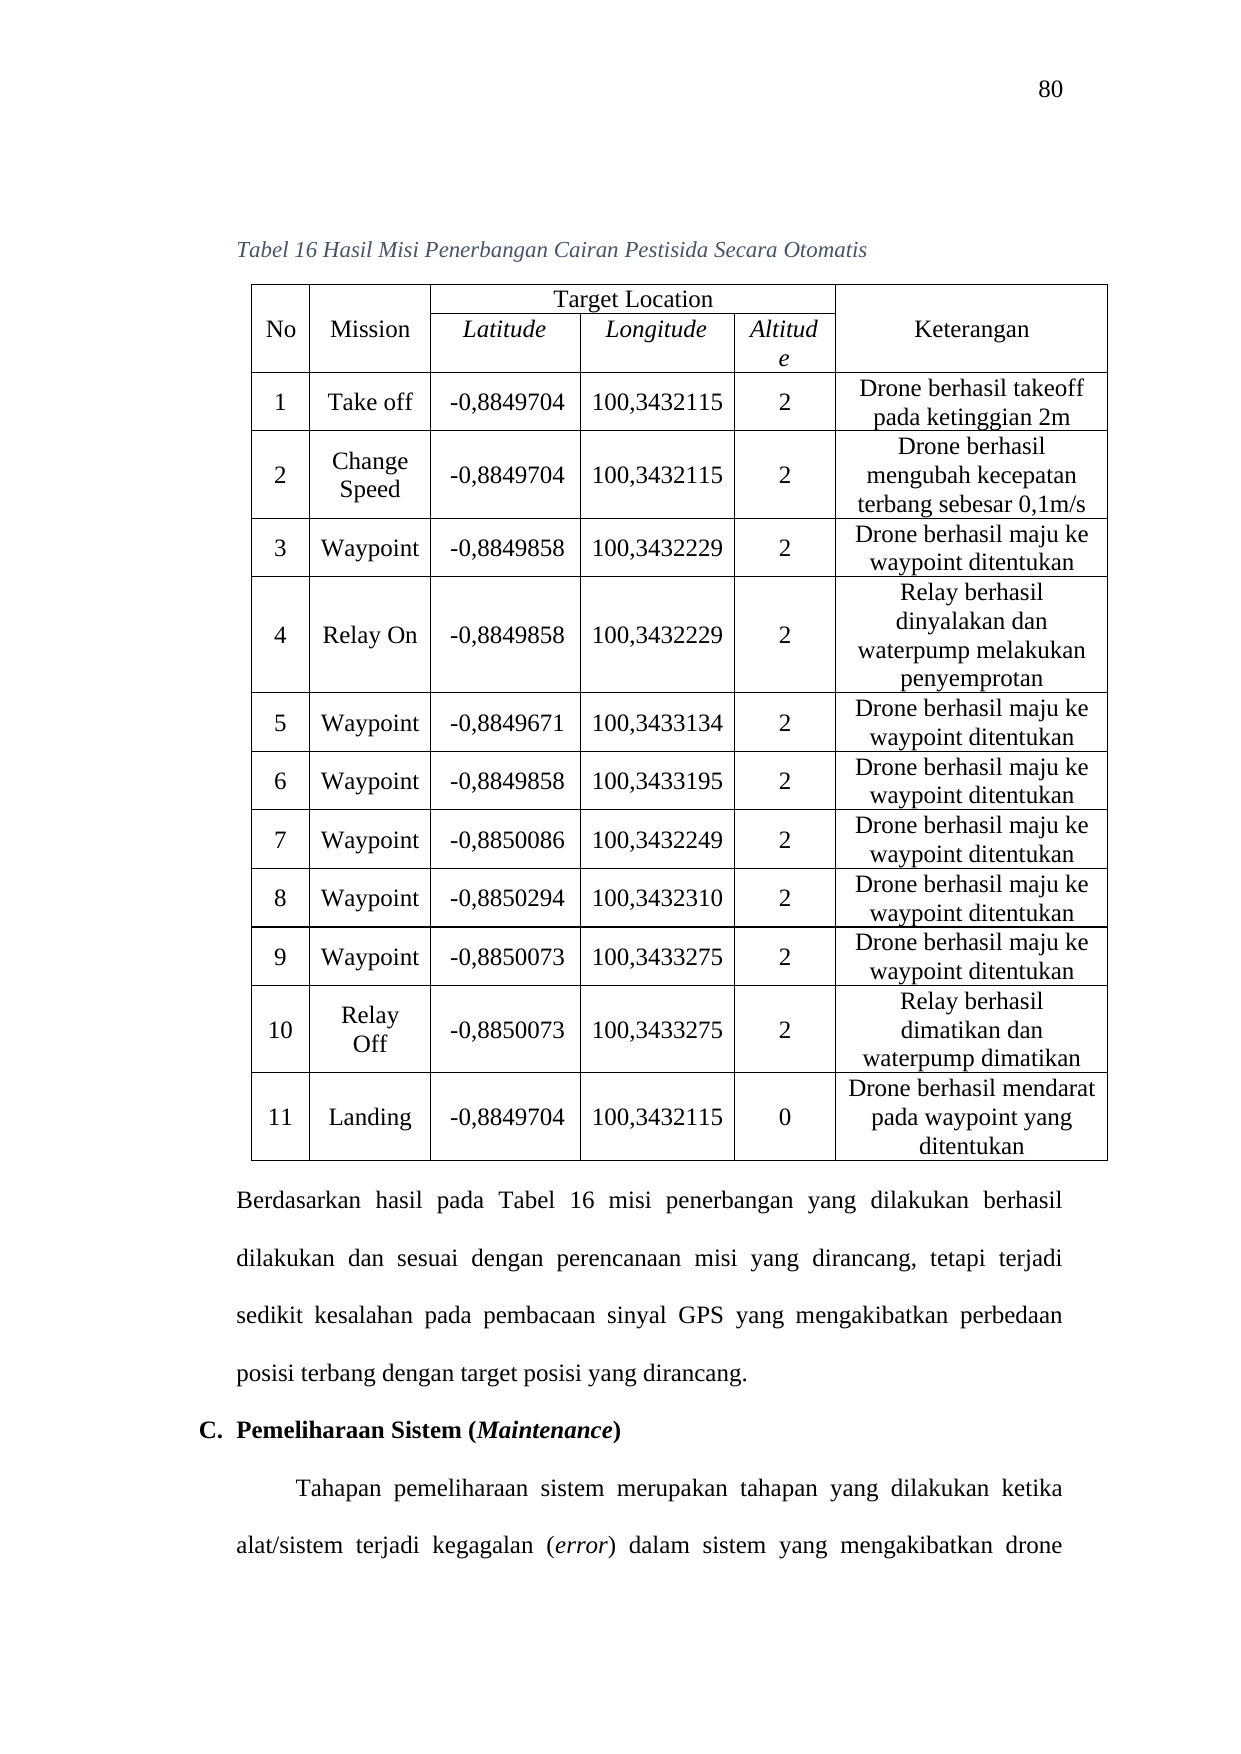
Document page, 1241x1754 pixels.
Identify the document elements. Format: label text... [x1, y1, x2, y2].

table_cell Relay On [310, 577, 430, 692]
table_cell 2 [735, 928, 835, 985]
table_cell 4 [252, 577, 309, 692]
table_cell Longitude [581, 314, 734, 372]
table_cell -0,8850073 [431, 928, 580, 985]
table_cell 2 [735, 693, 835, 751]
list Pemeliharaan Sistem (Maintenance) [199, 1416, 1063, 1444]
table_cell Waypoint [310, 519, 430, 576]
table_cell 100,3432115 [581, 1073, 734, 1159]
table_cell Drone berhasil maju ke waypoint ditentukan [836, 810, 1107, 868]
table_cell 100,3432229 [581, 577, 734, 692]
table_cell 2 [735, 810, 835, 868]
table_cell -0,8849704 [431, 1073, 580, 1159]
table_cell 100,3433275 [581, 928, 734, 985]
table_cell 2 [735, 373, 835, 430]
table_cell -0,8849858 [431, 577, 580, 692]
table_cell Waypoint [310, 693, 430, 751]
table_cell Drone berhasil maju ke waypoint ditentukan [836, 519, 1107, 576]
table_cell -0,8849671 [431, 693, 580, 751]
table_cell 1 [252, 373, 309, 430]
table_cell Waypoint [310, 928, 430, 985]
table_cell Drone berhasil maju ke waypoint ditentukan [836, 752, 1107, 809]
table_cell 2 [735, 869, 835, 926]
table_cell 5 [252, 693, 309, 751]
table_header Target Location [431, 285, 835, 313]
table_cell -0,8849858 [431, 752, 580, 809]
table_cell Drone berhasil mendarat pada waypoint yang ditentukan [836, 1073, 1107, 1159]
table_cell 2 [735, 752, 835, 809]
table_cell 100,3432229 [581, 519, 734, 576]
table_cell -0,8849858 [431, 519, 580, 576]
text Tabel 16 Hasil Misi Penerbangan Cairan Pestisida Secara Otomatis [236, 236, 1063, 263]
table_cell -0,8850086 [431, 810, 580, 868]
table_cell 2 [735, 986, 835, 1072]
table_cell Relay Off [310, 986, 430, 1072]
table_cell Change Speed [310, 431, 430, 518]
table_cell 100,3432115 [581, 431, 734, 518]
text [236, 1473, 1063, 1559]
table_cell Take off [310, 373, 430, 430]
table_cell 100,3432115 [581, 373, 734, 430]
table_cell Waypoint [310, 869, 430, 926]
table_cell 11 [252, 1073, 309, 1159]
table_cell 2 [252, 431, 309, 518]
table_cell 7 [252, 810, 309, 868]
table_cell -0,8850073 [431, 986, 580, 1072]
table_cell 9 [252, 928, 309, 985]
table_cell 3 [252, 519, 309, 576]
table_cell -0,8849704 [431, 431, 580, 518]
table_header No [252, 285, 309, 372]
table_cell Landing [310, 1073, 430, 1159]
table_cell Drone berhasil maju ke waypoint ditentukan [836, 869, 1107, 926]
table_cell Waypoint [310, 810, 430, 868]
table_cell 100,3433275 [581, 986, 734, 1072]
table_cell 10 [252, 986, 309, 1072]
table_cell 8 [252, 869, 309, 926]
table_cell -0,8849704 [431, 373, 580, 430]
table_cell 100,3432249 [581, 810, 734, 868]
table_cell 6 [252, 752, 309, 809]
table_header Keterangan [836, 285, 1107, 372]
table_cell Relay berhasil dinyalakan dan waterpump melakukan penyemprotan [836, 577, 1107, 692]
table_cell Drone berhasil maju ke waypoint ditentukan [836, 693, 1107, 751]
table_cell Waypoint [310, 752, 430, 809]
table_cell 0 [735, 1073, 835, 1159]
table_cell Drone berhasil maju ke waypoint ditentukan [836, 928, 1107, 985]
table_cell Altitude [735, 314, 835, 372]
table_cell Relay berhasil dimatikan dan waterpump dimatikan [836, 986, 1107, 1072]
table_cell Drone berhasil mengubah kecepatan terbang sebesar 0,1m/s [836, 431, 1107, 518]
table_cell -0,8850294 [431, 869, 580, 926]
table_cell 100,3433195 [581, 752, 734, 809]
table_header Mission [310, 285, 430, 372]
table_cell 2 [735, 519, 835, 576]
table_cell Latitude [431, 314, 580, 372]
list Berdasarkan hasil pada Tabel 16 misi penerbangan yang dilakukan berhasil dilakukan dan sesuai dengan perencanaan misi yang dirancang, tetapi terjadi sedikit kesalahan pada pembacaan sinyal GPS yang mengakibatkan perbedaan posisi terbang dengan target posisi yang dirancang. [236, 1186, 1063, 1387]
table_cell Drone berhasil takeoff pada ketinggian 2m [836, 373, 1107, 430]
table_cell 2 [735, 431, 835, 518]
table_cell 100,3433134 [581, 693, 734, 751]
table_cell 100,3432310 [581, 869, 734, 926]
table_cell 2 [735, 577, 835, 692]
